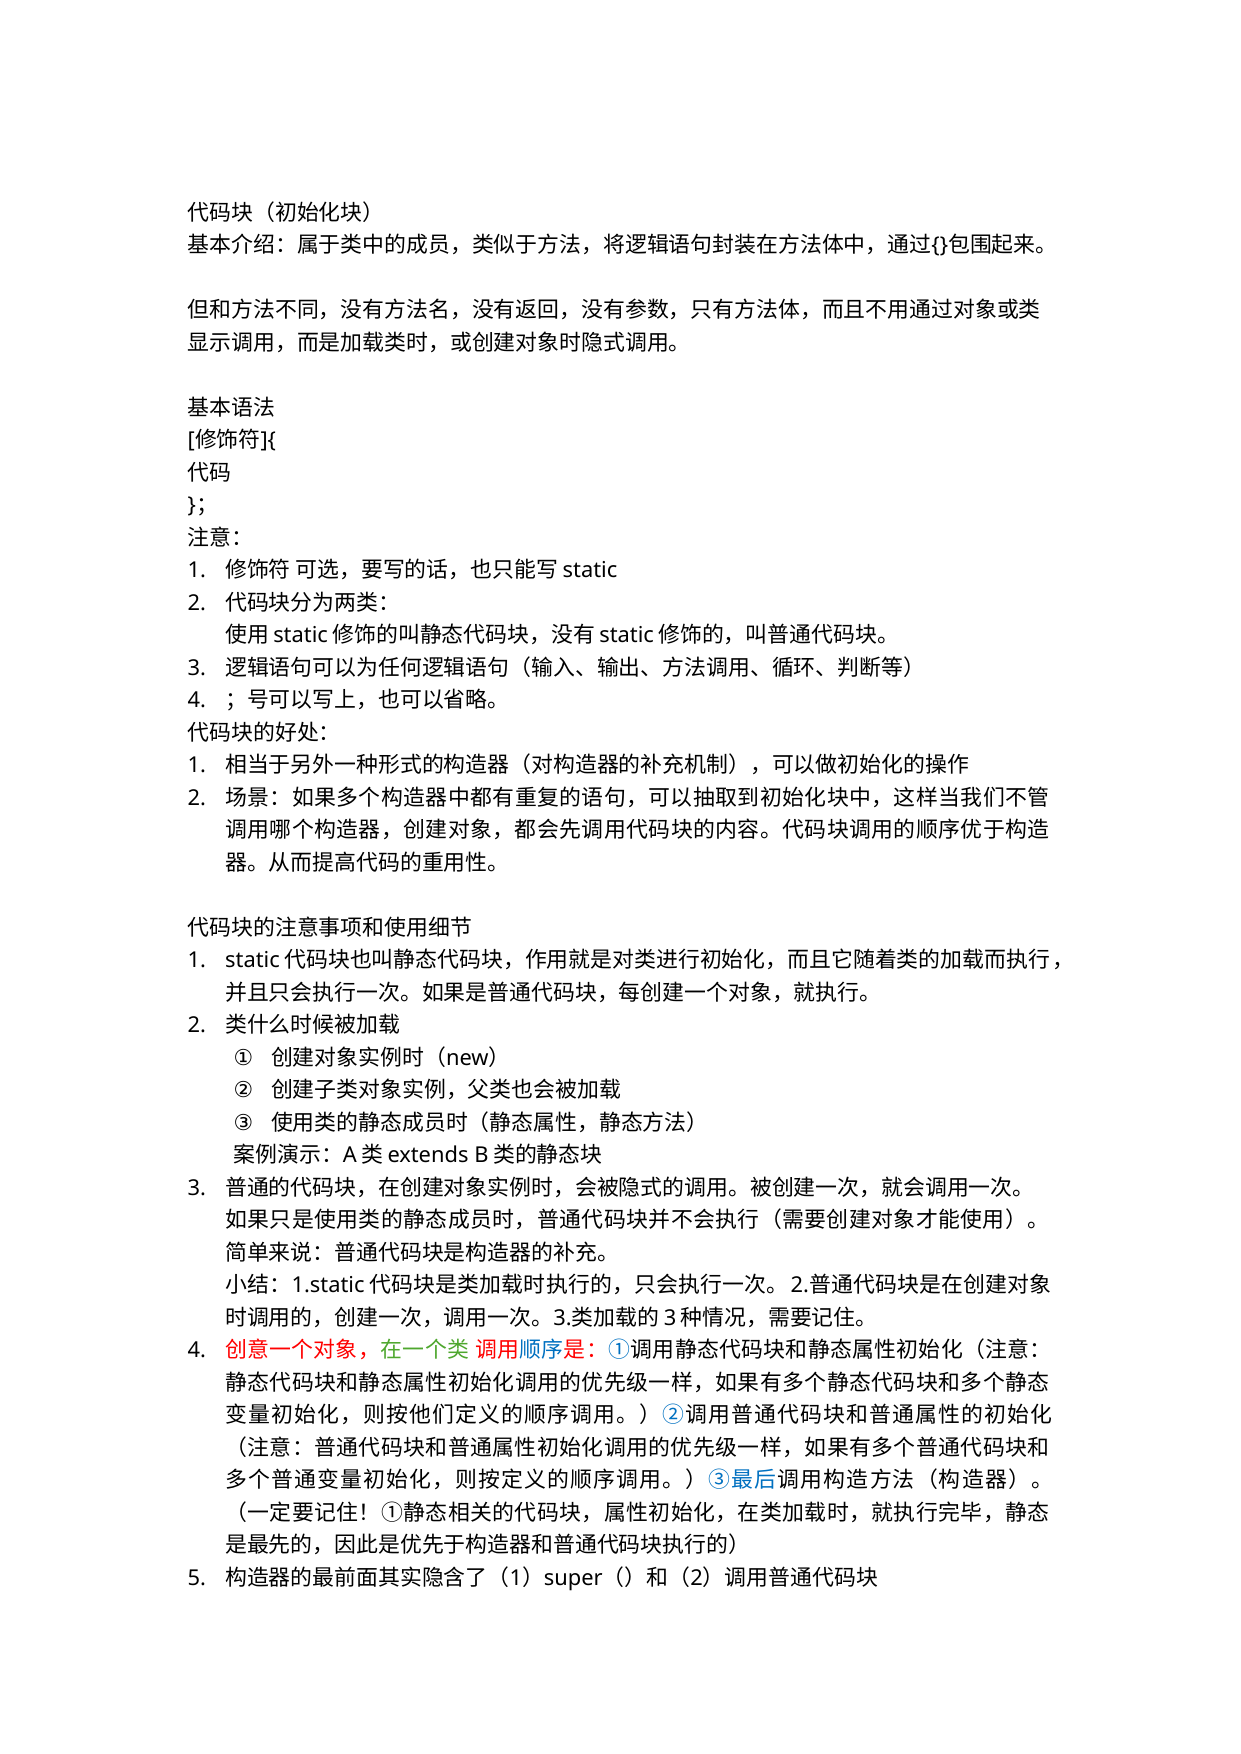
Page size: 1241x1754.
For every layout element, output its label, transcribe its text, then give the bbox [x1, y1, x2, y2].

list 场景：如果多个构造器中都有重复的语句，可以抽取到初始化块中，这样当我们不管调用哪个构造器，创建对象，都会先调用代码块的内容。代码块调用的顺序优于构造器。从而提高代码的重用性。 [187, 779, 1053, 877]
list 使用类的静态成员时（静态属性，静态方法） [233, 1104, 1053, 1137]
list 构造器的最前面其实隐含了（1）super（）和（2）调用普通代码块 [187, 1559, 1053, 1592]
text 显示调用，而是加载类时，或创建对象时隐式调用。 [187, 324, 1053, 357]
text 案例演示：A类extends B类的静态块 [233, 1137, 1053, 1169]
text 代码块（初始化块） [187, 194, 1053, 227]
text }； [187, 487, 1053, 519]
text 注意： [187, 519, 1053, 552]
list 创意一个对象，在一个类 调用顺序是：①调用静态代码块和静态属性初始化（注意：静态代码块和静态属性初始化调用的优先级一样，如果有多个静态代码块和多个静态变量初始化，则按他们定义的顺序调用。）②调用普通代码块和普通属性的初始化（注意：普通代码块和普通属性初始化调用的优先级一样，如果有多个普通代码块和多个普通变量初始化，则按定义的顺序调用。）③最后调用构造方法（构造器）。（一定要记住！①静态相关的代码块，属性初始化，在类加载时，就执行完毕，静态是最先的，因此是优先于构造器和普通代码块执行的） [187, 1332, 1053, 1559]
list 创建对象实例时（new） [233, 1039, 1053, 1072]
text 但和方法不同，没有方法名，没有返回，没有参数，只有方法体，而且不用通过对象或类 [187, 292, 1053, 324]
text 基本介绍：属于类中的成员，类似于方法，将逻辑语句封装在方法体中，通过{}包围起来。 [187, 227, 1053, 259]
list 创建子类对象实例，父类也会被加载 [233, 1072, 1053, 1104]
list 相当于另外一种形式的构造器（对构造器的补充机制），可以做初始化的操作 [187, 747, 1053, 779]
text 代码块的好处： [187, 714, 1053, 747]
list 修饰符 可选，要写的话，也只能写static [187, 552, 1053, 584]
text 代码 [187, 454, 1053, 487]
list 代码块分为两类： [187, 584, 1053, 617]
text 基本语法 [187, 389, 1053, 422]
list 逻辑语句可以为任何逻辑语句（输入、输出、方法调用、循环、判断等） [187, 649, 1053, 682]
list 如果只是使用类的静态成员时，普通代码块并不会执行（需要创建对象才能使用）。简单来说：普通代码块是构造器的补充。 [225, 1202, 1053, 1267]
list 使用static修饰的叫静态代码块，没有static修饰的，叫普通代码块。 [225, 617, 1053, 649]
list 小结：1.static代码块是类加载时执行的，只会执行一次。2.普通代码块是在创建对象时调用的，创建一次，调用一次。3.类加载的3种情况，需要记住。 [225, 1267, 1053, 1332]
text [修饰符]{ [187, 422, 1053, 454]
text 代码块的注意事项和使用细节 [187, 909, 1053, 942]
list ；号可以写上，也可以省略。 [187, 682, 1053, 714]
list 类什么时候被加载 [187, 1007, 1053, 1039]
list static代码块也叫静态代码块，作用就是对类进行初始化，而且它随着类的加载而执行，并且只会执行一次。如果是普通代码块，每创建一个对象，就执行。 [187, 942, 1053, 1007]
list 普通的代码块，在创建对象实例时，会被隐式的调用。被创建一次，就会调用一次。 [187, 1169, 1053, 1202]
